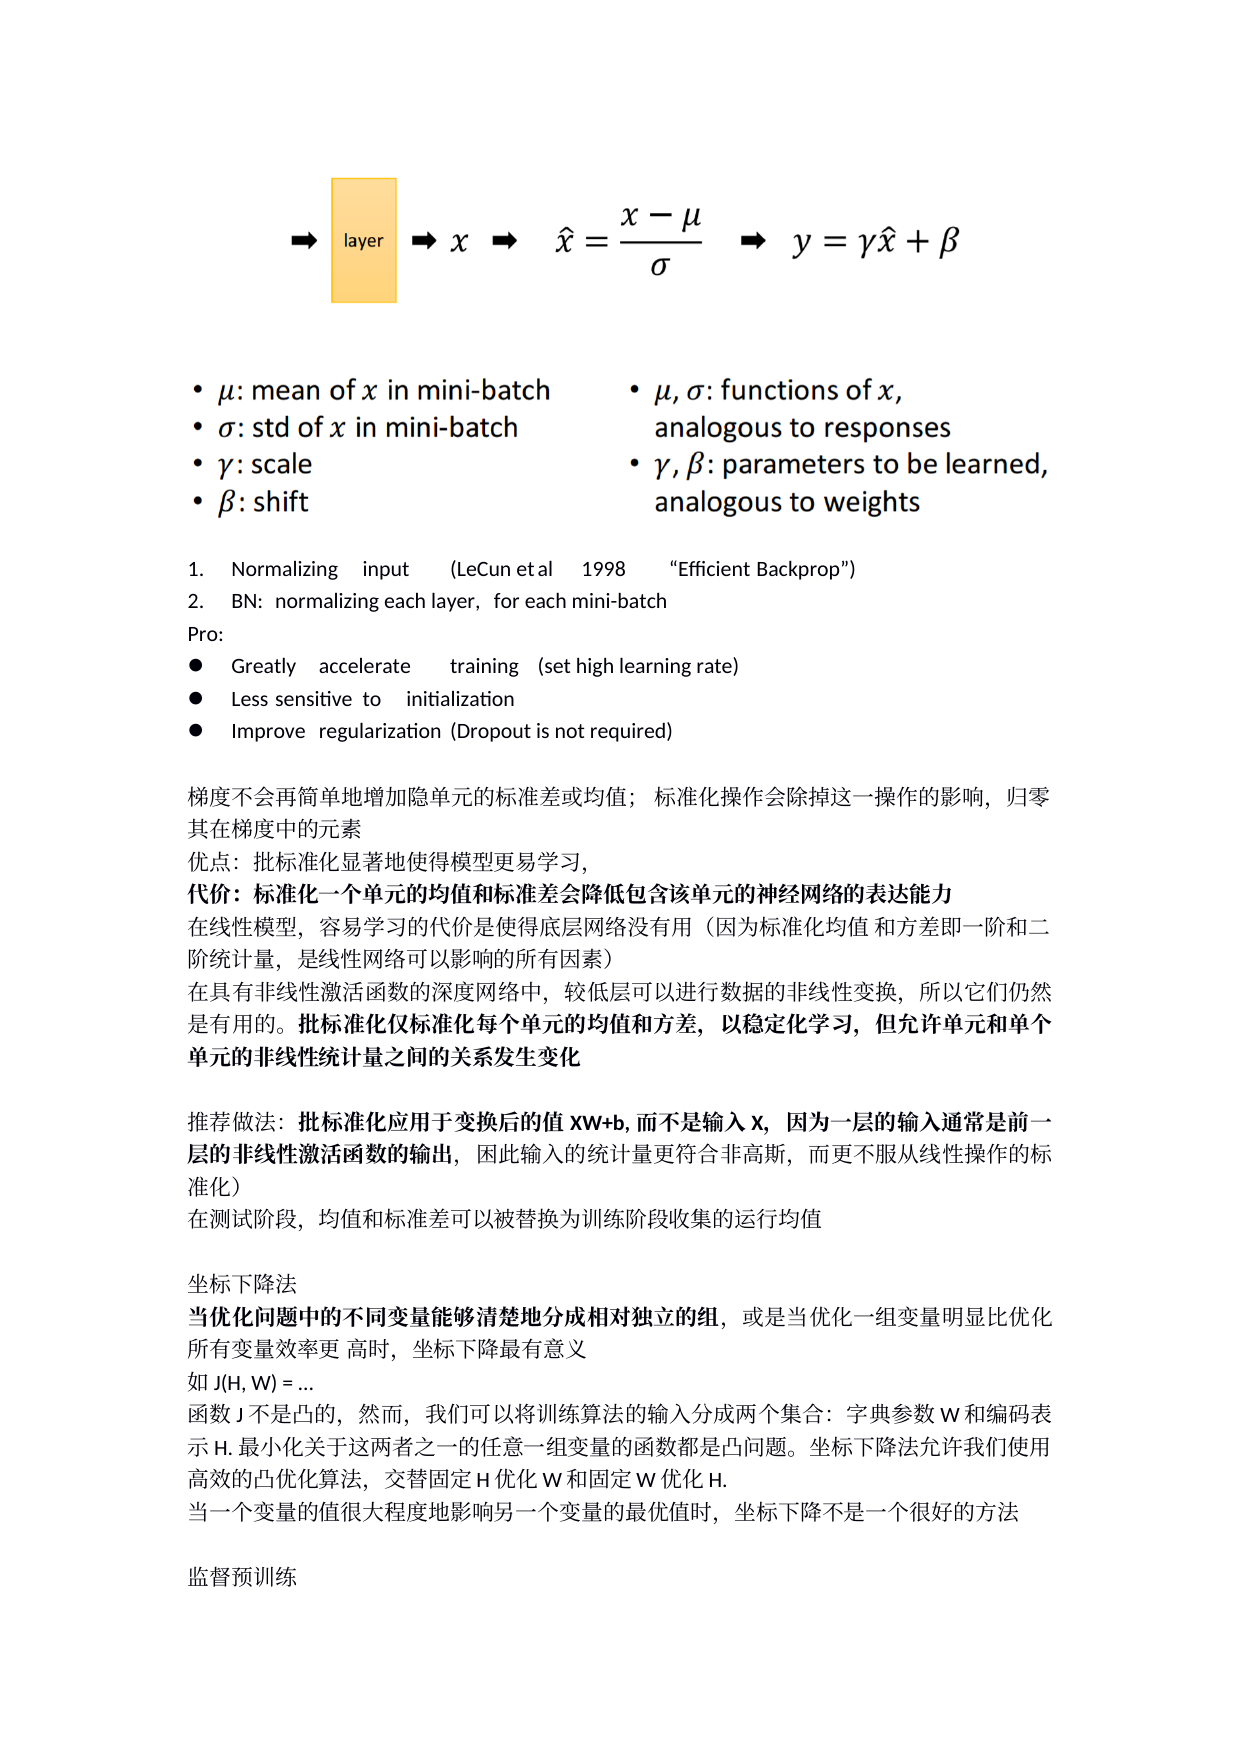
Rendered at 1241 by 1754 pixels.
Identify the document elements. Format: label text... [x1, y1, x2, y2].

text 如J(H, W) = … [187, 1364, 1053, 1397]
list BN: normalizing each layer, for each mini-batch [187, 584, 1053, 617]
text 函数J不是凸的，然而，我们可以将训练算法的输入分成两个集合：字典参数W和编码表示H. 最小化关于这两者之一的任意一组变量的函数都是凸问题。坐标下降法允许我们使用高效的凸优化算法，交替固定H优化W和固定W优化H. [187, 1397, 1053, 1494]
list Improve regularization (Dropout is not required) [187, 714, 1053, 747]
text 在具有非线性激活函数的深度网络中，较低层可以进行数据的非线性变换，所以它们仍然是有用的。批标准化仅标准化每个单元的均值和方差，以稳定化学习，但允许单元和单个单元的非线性统计量之间的关系发生变化 [187, 974, 1053, 1072]
text 优点：批标准化显著地使得模型更易学习， [187, 844, 1053, 877]
text 在线性模型，容易学习的代价是使得底层网络没有用（因为标准化均值 和方差即一阶和二阶统计量，是线性网络可以影响的所有因素） [187, 909, 1053, 974]
text 监督预训练 [187, 1559, 1053, 1592]
list Normalizing input (LeCun et al 1998 “Efficient Backprop”) [187, 552, 1053, 584]
list Greatly accelerate training (set high learning rate) [187, 649, 1053, 682]
text 在测试阶段，均值和标准差可以被替换为训练阶段收集的运行均值 [187, 1202, 1053, 1234]
text Pro: [187, 617, 1053, 649]
text 梯度不会再简单地增加隐单元的标准差或均值； 标准化操作会除掉这一操作的影响，归零其在梯度中的元素 [187, 779, 1053, 844]
text 代价：标准化一个单元的均值和标准差会降低包含该单元的神经网络的表达能力 [187, 877, 1053, 909]
text 当优化问题中的不同变量能够清楚地分成相对独立的组，或是当优化一组变量明显比优化所有变量效率更 高时，坐标下降最有意义 [187, 1299, 1053, 1364]
text 当一个变量的值很大程度地影响另一个变量的最优值时，坐标下降不是一个很好的方法 [187, 1494, 1053, 1527]
list Less sensitive to initialization [187, 682, 1053, 714]
text 推荐做法：批标准化应用于变换后的值XW+b, 而不是输入X，因为一层的输入通常是前一层的非线性激活函数的输出，困此输入的统计量更符合非高斯，而更不服从线性操作的标准化） [187, 1104, 1053, 1202]
picture [187, 162, 1053, 524]
text 坐标下降法 [187, 1267, 1053, 1299]
